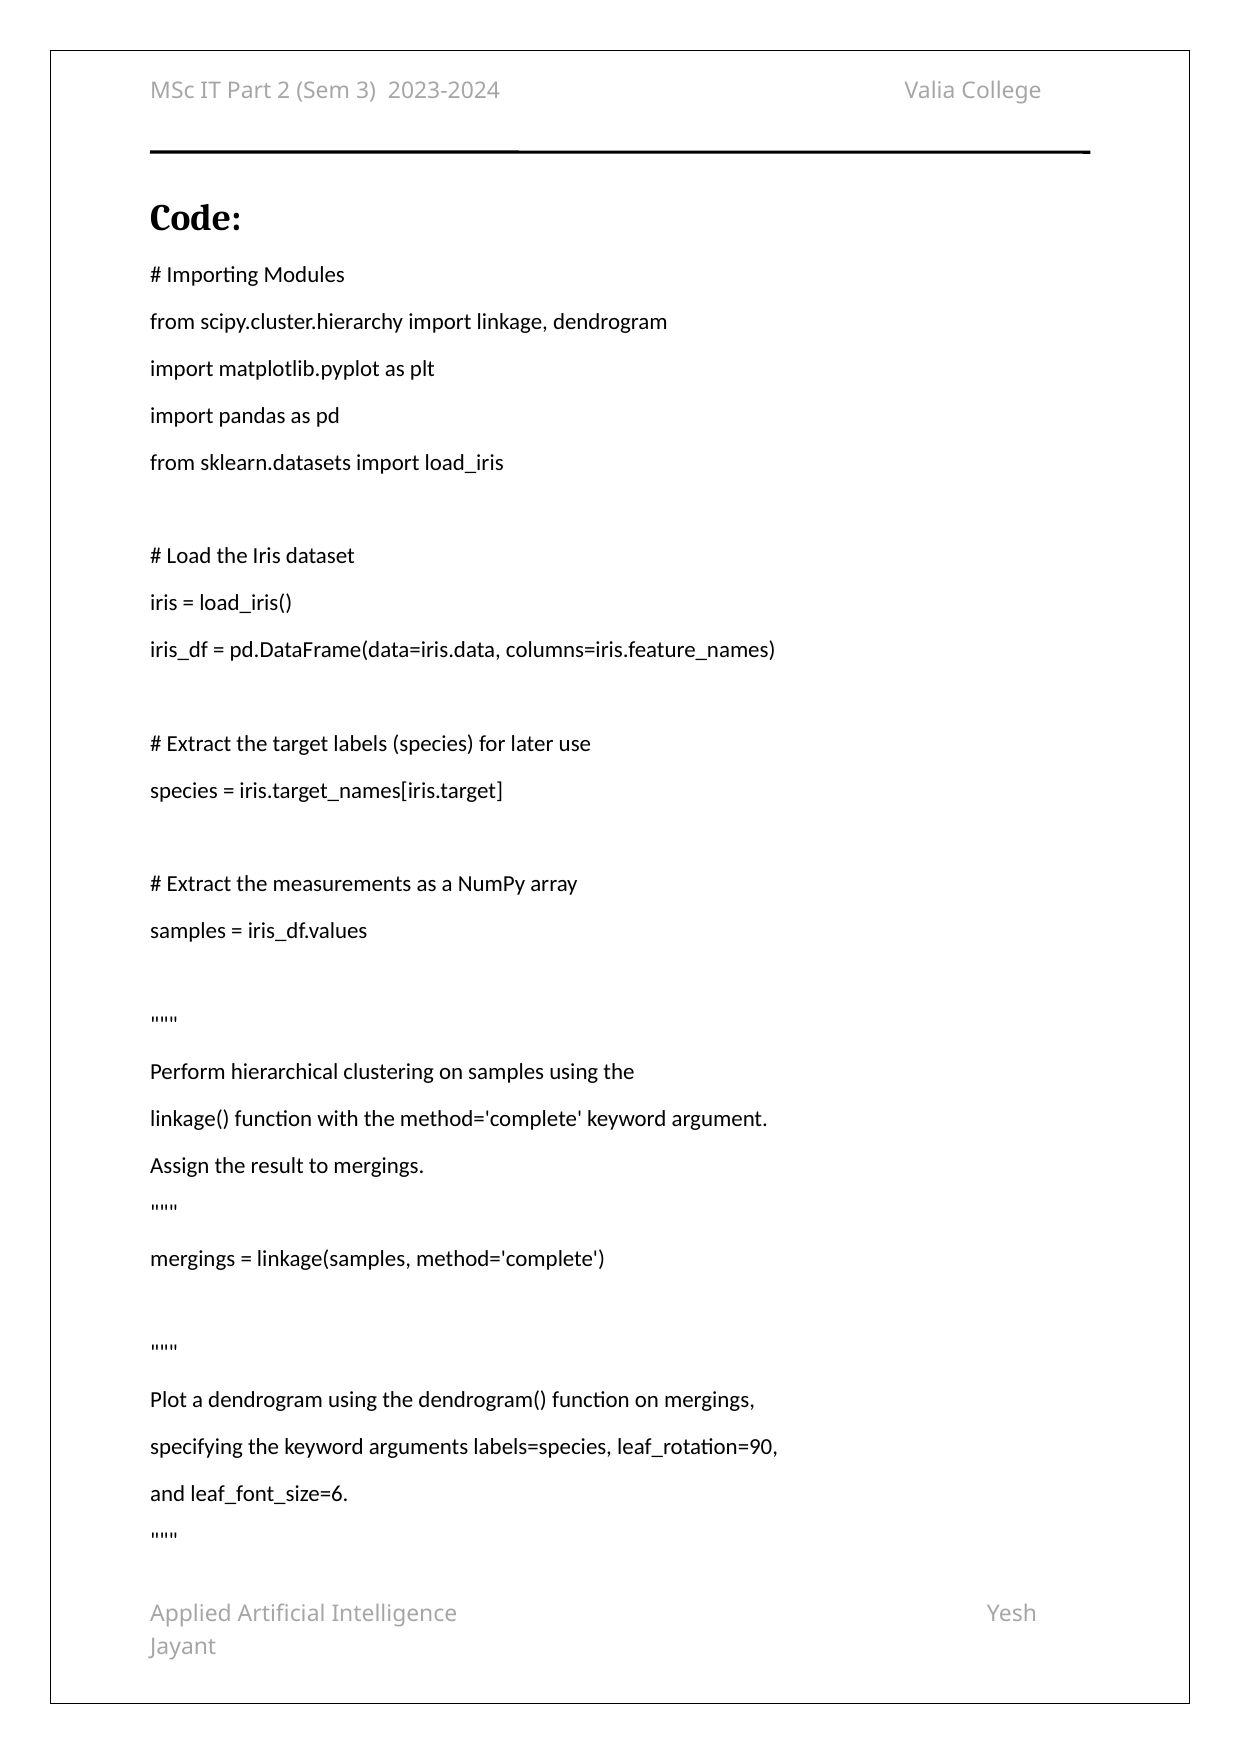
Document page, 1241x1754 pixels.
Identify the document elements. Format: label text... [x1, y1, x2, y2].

text and leaf_font_size=6. [150, 1479, 1090, 1507]
text # Importing Modules [150, 260, 1090, 288]
text samples = iris_df.values [150, 916, 1090, 944]
text Plot a dendrogram using the dendrogram() function on mergings, [150, 1385, 1090, 1413]
text # Extract the target labels (species) for later use [150, 729, 1090, 757]
text Code: [150, 197, 1090, 240]
text species = iris.target_names[iris.target] [150, 776, 1090, 804]
text import matplotlib.pyplot as plt [150, 354, 1090, 382]
text Perform hierarchical clustering on samples using the [150, 1057, 1090, 1085]
text """ [150, 1198, 1090, 1226]
text import pandas as pd [150, 401, 1090, 429]
text # Extract the measurements as a NumPy array [150, 869, 1090, 897]
text """ [150, 1010, 1090, 1038]
text # Load the Iris dataset [150, 541, 1090, 569]
text iris = load_iris() [150, 588, 1090, 616]
text mergings = linkage(samples, method='complete') [150, 1244, 1090, 1272]
text Assign the result to mergings. [150, 1151, 1090, 1179]
text from scipy.cluster.hierarchy import linkage, dendrogram [150, 307, 1090, 335]
text iris_df = pd.DataFrame(data=iris.data, columns=iris.feature_names) [150, 635, 1090, 663]
text """ [150, 1338, 1090, 1366]
text specifying the keyword arguments labels=species, leaf_rotation=90, [150, 1432, 1090, 1460]
text linkage() function with the method='complete' keyword argument. [150, 1104, 1090, 1132]
text """ [150, 1526, 1090, 1554]
text from sklearn.datasets import load_iris [150, 448, 1090, 476]
